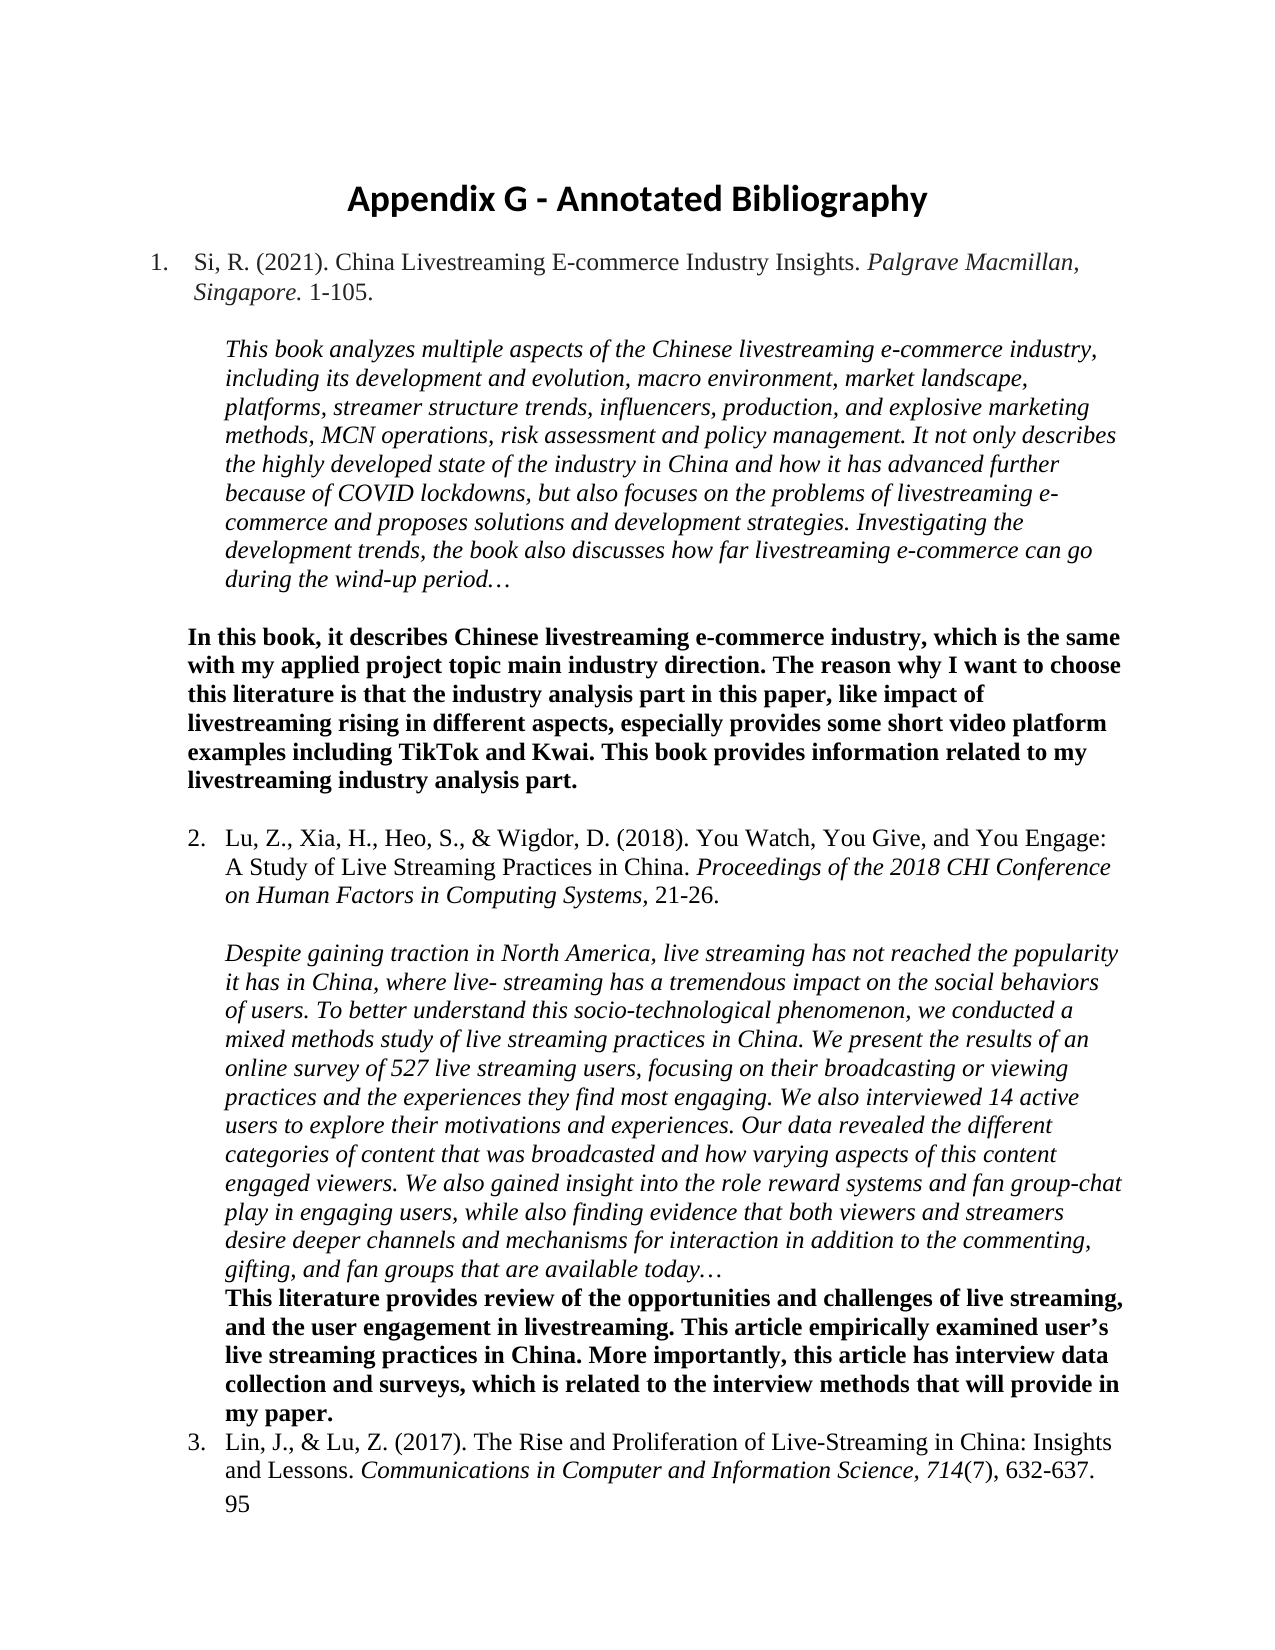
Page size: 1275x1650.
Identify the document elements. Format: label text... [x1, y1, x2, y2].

text This book analyzes multiple aspects of the Chinese livestreaming e-commerce industry, including its development and evolution, macro environment, market landscape, platforms, streamer structure trends, influencers, production, and explosive marketing methods, MCN operations, risk assessment and policy management. It not only describes the highly developed state of the industry in China and how it has advanced further because of COVID lockdowns, but also focuses on the problems of livestreaming e-commerce and proposes solutions and development strategies. Investigating the development trends, the book also discusses how far livestreaming e-commerce can go during the wind-up period… [225, 334, 1125, 593]
list Si, R. (2021). China Livestreaming E-commerce Industry Insights. Palgrave Macmillan, Singapore. 1-105. [373, 246, 1125, 306]
list Lu, Z., Xia, H., Heo, S., & Wigdor, D. (2018). You Watch, You Give, and You Engage: A Study of Live Streaming Practices in China. Proceedings of the 2018 CHI Conference on Human Factors in Computing Systems, 21-26. [187, 823, 1125, 909]
text Despite gaining traction in North America, live streaming has not reached the popularity it has in China, where live- streaming has a tremendous impact on the social behaviors of users. To better understand this socio-technological phenomenon, we conducted a mixed methods study of live streaming practices in China. We present the results of an online survey of 527 live streaming users, focusing on their broadcasting or viewing practices and the experiences they find most engaging. We also interviewed 14 active users to explore their motivations and experiences. Our data revealed the different categories of content that was broadcasted and how varying aspects of this content engaged viewers. We also gained insight into the role reward systems and fan group-chat play in engaging users, while also finding evidence that both viewers and streamers desire deeper channels and mechanisms for interaction in addition to the commenting, gifting, and fan groups that are available today… [225, 938, 1125, 1283]
list Lin, J., & Lu, Z. (2017). The Rise and Proliferation of Live-Streaming in China: Insights and Lessons. Communications in Computer and Information Science, 714(7), 632-637. [187, 1427, 1125, 1484]
text In this book, it describes Chinese livestreaming e-commerce industry, which is the same with my applied project topic main industry direction. The reason why I want to choose this literature is that the industry analysis part in this paper, like impact of livestreaming rising in different aspects, especially provides some short video platform examples including TikTok and Kwai. This book provides information related to my livestreaming industry analysis part. [187, 622, 1125, 794]
subtitle Appendix G - Annotated Bibliography [150, 175, 1125, 221]
text This literature provides review of the opportunities and challenges of live streaming, and the user engagement in livestreaming. This article empirically examined user’s live streaming practices in China. More importantly, this article has interview data collection and surveys, which is related to the interview methods that will provide in my paper. [225, 1283, 1125, 1427]
